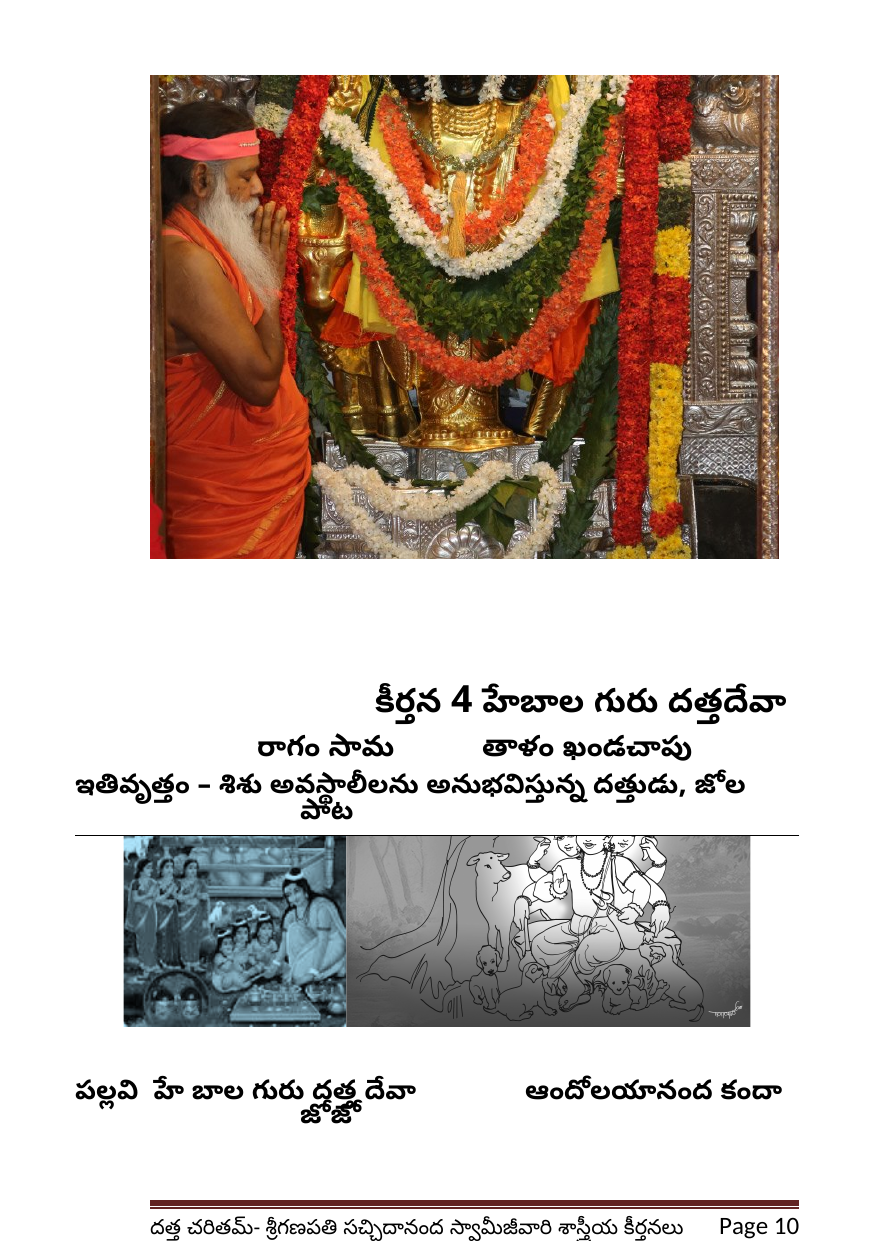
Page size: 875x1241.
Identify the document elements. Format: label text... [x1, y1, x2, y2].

subtitle రాగం సామ తాళం ఖండచాపు [150, 728, 799, 764]
subtitle ఇతివృత్తం – శిశు అవస్థాలీలను అనుభవిస్తున్న దత్తుడు, జోల పాట [75, 764, 799, 835]
subtitle పల్లవి హే బాల గురు దత్త దేవా ఆందోలయానంద కందా జోజో [75, 1074, 799, 1137]
picture [346, 836, 751, 1027]
picture [150, 75, 779, 559]
